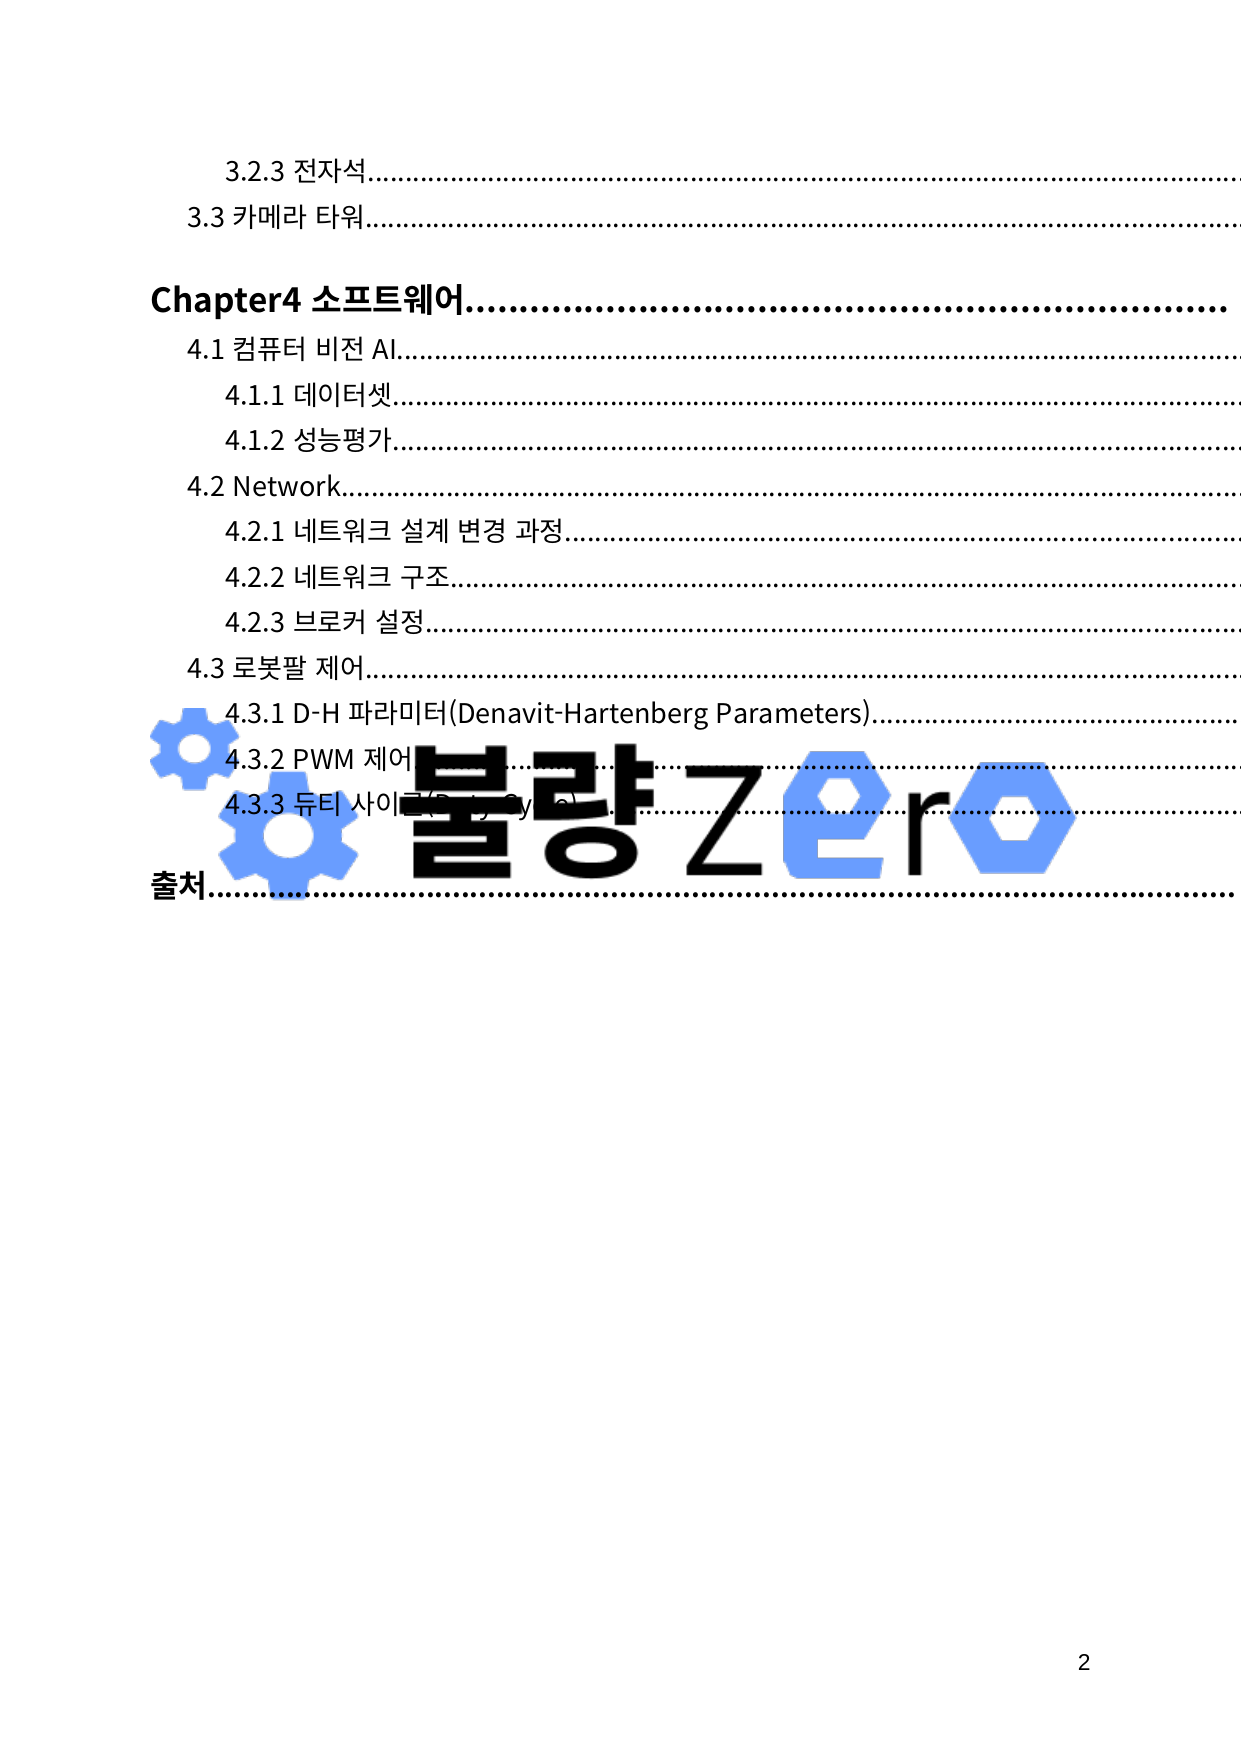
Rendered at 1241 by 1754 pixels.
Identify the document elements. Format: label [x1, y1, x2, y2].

picture [720, 708, 728, 713]
picture [655, 710, 663, 721]
picture [297, 708, 306, 721]
picture [403, 708, 410, 717]
picture [462, 708, 471, 721]
picture [228, 708, 234, 716]
picture [587, 715, 594, 721]
picture [511, 715, 518, 721]
picture [737, 715, 744, 721]
picture [697, 710, 704, 717]
picture [762, 715, 769, 721]
picture [150, 708, 1091, 938]
picture [525, 708, 533, 720]
